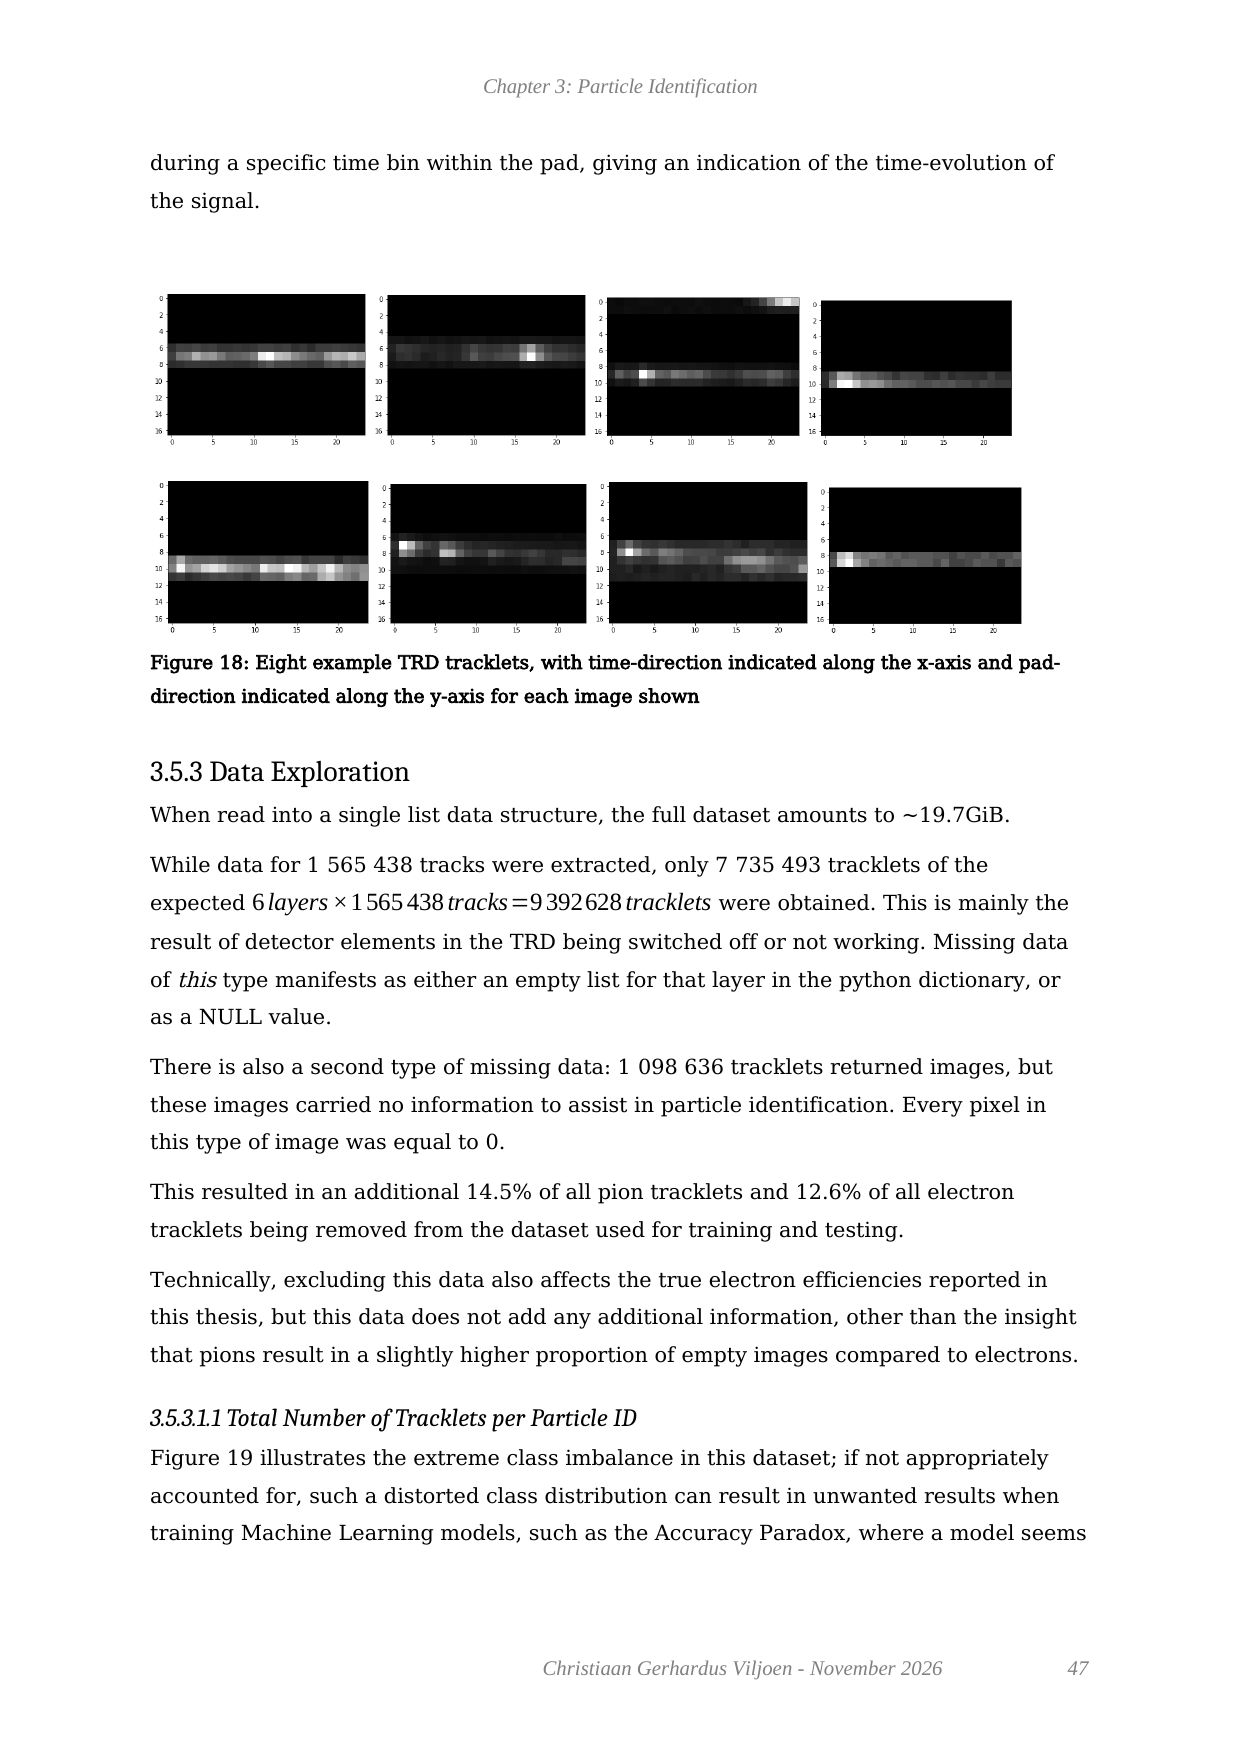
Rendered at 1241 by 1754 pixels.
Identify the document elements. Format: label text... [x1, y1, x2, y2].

text There is also a second type of missing data: 1 098 636 tracklets returned images, but these images carried no information to assist in particle identification. Every pixel in this type of image was equal to 0. [150, 1054, 1090, 1154]
subtitle Total Number of Tracklets per Particle ID [150, 1404, 1090, 1433]
subtitle Data Exploration [150, 755, 1090, 789]
picture [150, 287, 1017, 450]
text When read into a single list data structure, the full dataset amounts to ~19.7GiB. [150, 801, 1090, 826]
text This resulted in an additional 14.5% of all pion tracklets and 12.6% of all electron tracklets being removed from the dataset used for training and testing. [150, 1179, 1090, 1241]
text While data for 1 565 438 tracks were extracted, only 7 735 493 tracklets of the expected were obtained. This is mainly the result of detector elements in the TRD being switched off or not working. Missing data of this type manifests as either an empty list for that layer in the python dictionary, or as a NULL value. [150, 851, 1090, 1029]
text Figure 18: Eight example TRD tracklets, with time-direction indicated along the x-axis and pad-direction indicated along the y-axis for each image shown [150, 650, 1090, 707]
text Technically, excluding this data also affects the true electron efficiencies reported in this thesis, but this data does not add any additional information, other than the insight that pions result in a slightly higher proportion of empty images compared to electrons. [150, 1266, 1090, 1366]
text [150, 150, 1090, 212]
picture [150, 474, 1027, 638]
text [150, 1445, 1090, 1545]
